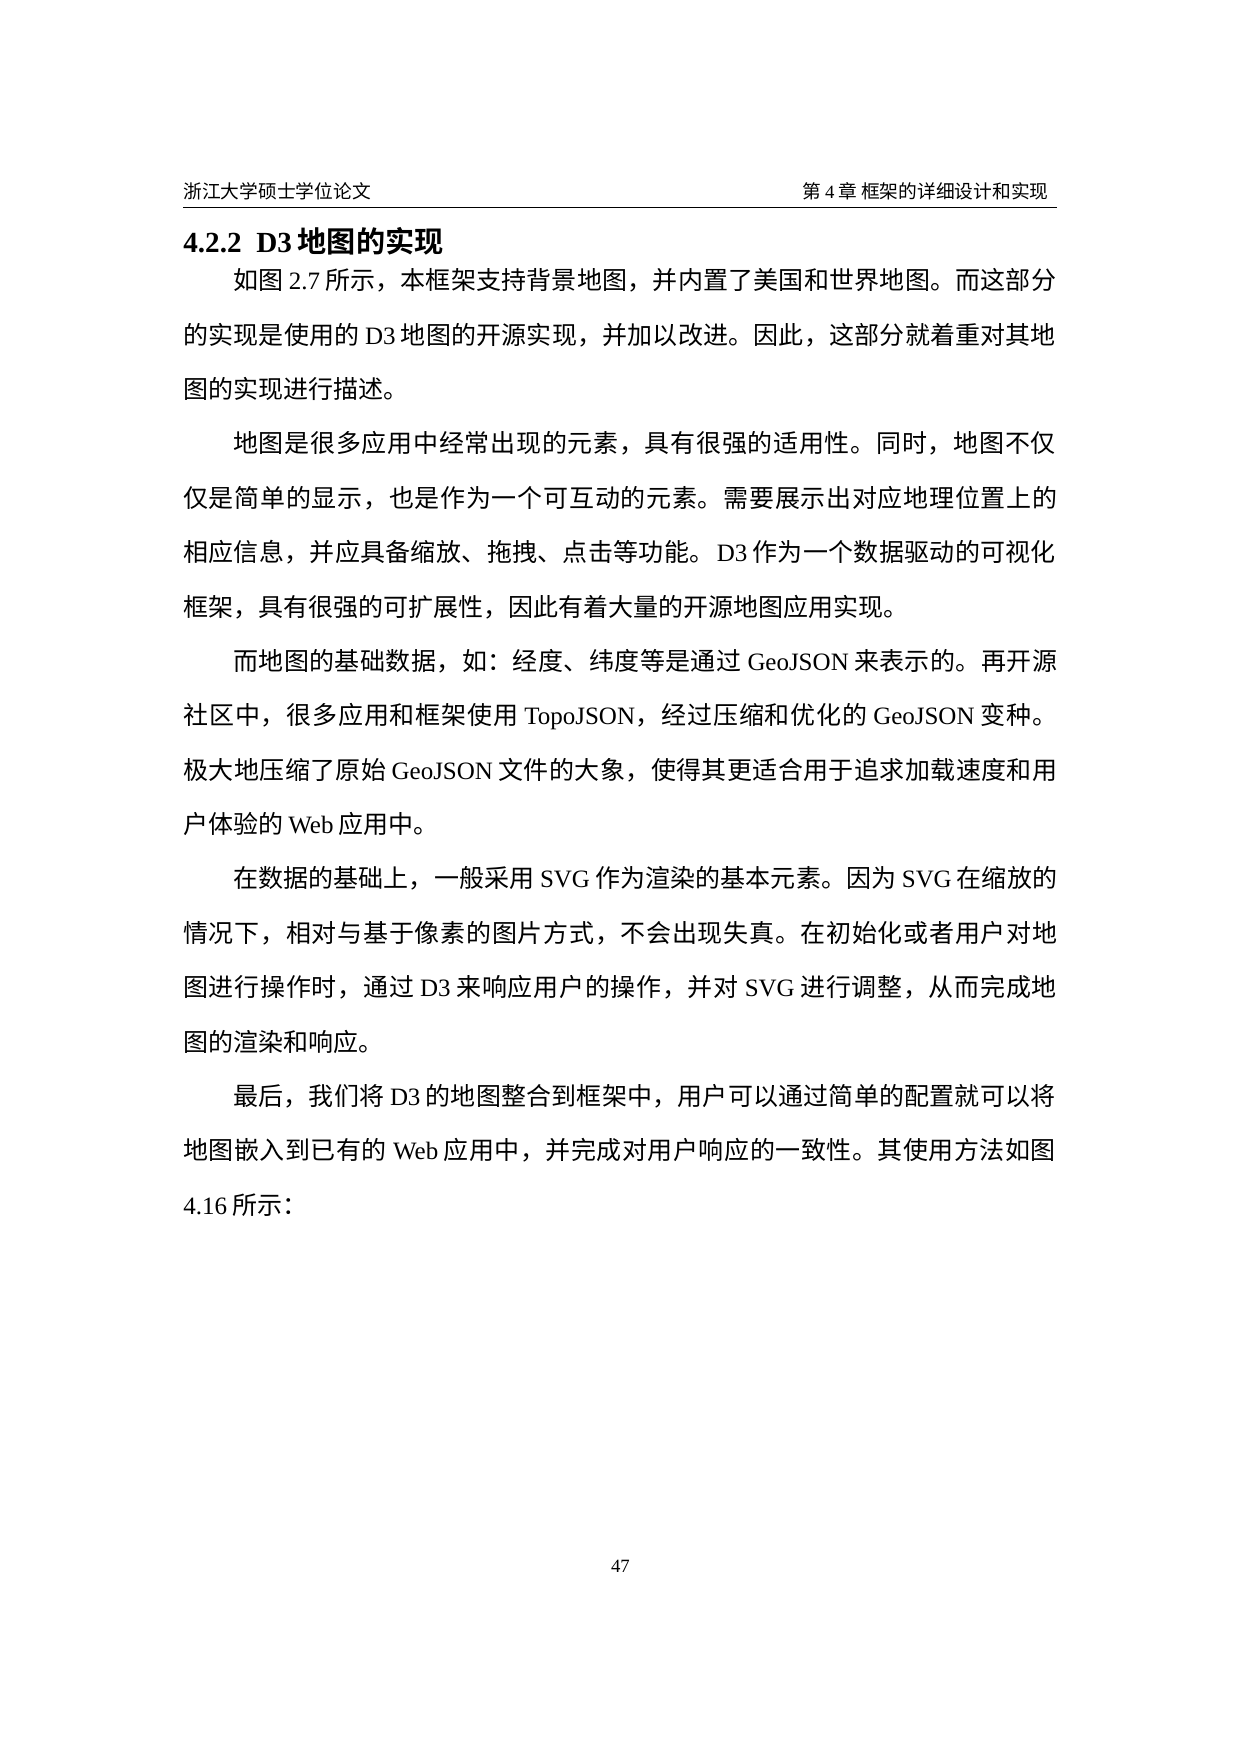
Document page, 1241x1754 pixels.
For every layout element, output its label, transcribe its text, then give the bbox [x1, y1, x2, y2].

subtitle D3地图的实现 [183, 218, 1057, 261]
text 在数据的基础上，一般采用SVG作为渲染的基本元素。因为SVG在缩放的情况下，相对与基于像素的图片方式，不会出现失真。在初始化或者用户对地图进行操作时，通过D3来响应用户的操作，并对SVG进行调整，从而完成地图的渲染和响应。 [183, 859, 1057, 1058]
text 地图是很多应用中经常出现的元素，具有很强的适用性。同时，地图不仅仅是简单的显示，也是作为一个可互动的元素。需要展示出对应地理位置上的相应信息，并应具备缩放、拖拽、点击等功能。D3作为一个数据驱动的可视化框架，具有很强的可扩展性，因此有着大量的开源地图应用实现。 [183, 424, 1057, 623]
text 如图2.7所示，本框架支持背景地图，并内置了美国和世界地图。而这部分的实现是使用的D3地图的开源实现，并加以改进。因此，这部分就着重对其地图的实现进行描述。 [183, 261, 1057, 406]
text 最后，我们将D3的地图整合到框架中，用户可以通过简单的配置就可以将地图嵌入到已有的Web应用中，并完成对用户响应的一致性。其使用方法如图4.16所示： [183, 1076, 1057, 1221]
text 而地图的基础数据，如：经度、纬度等是通过GeoJSON来表示的。再开源社区中，很多应用和框架使用TopoJSON，经过压缩和优化的GeoJSON变种。极大地压缩了原始GeoJSON文件的大象，使得其更适合用于追求加载速度和用户体验的Web应用中。 [183, 641, 1057, 841]
